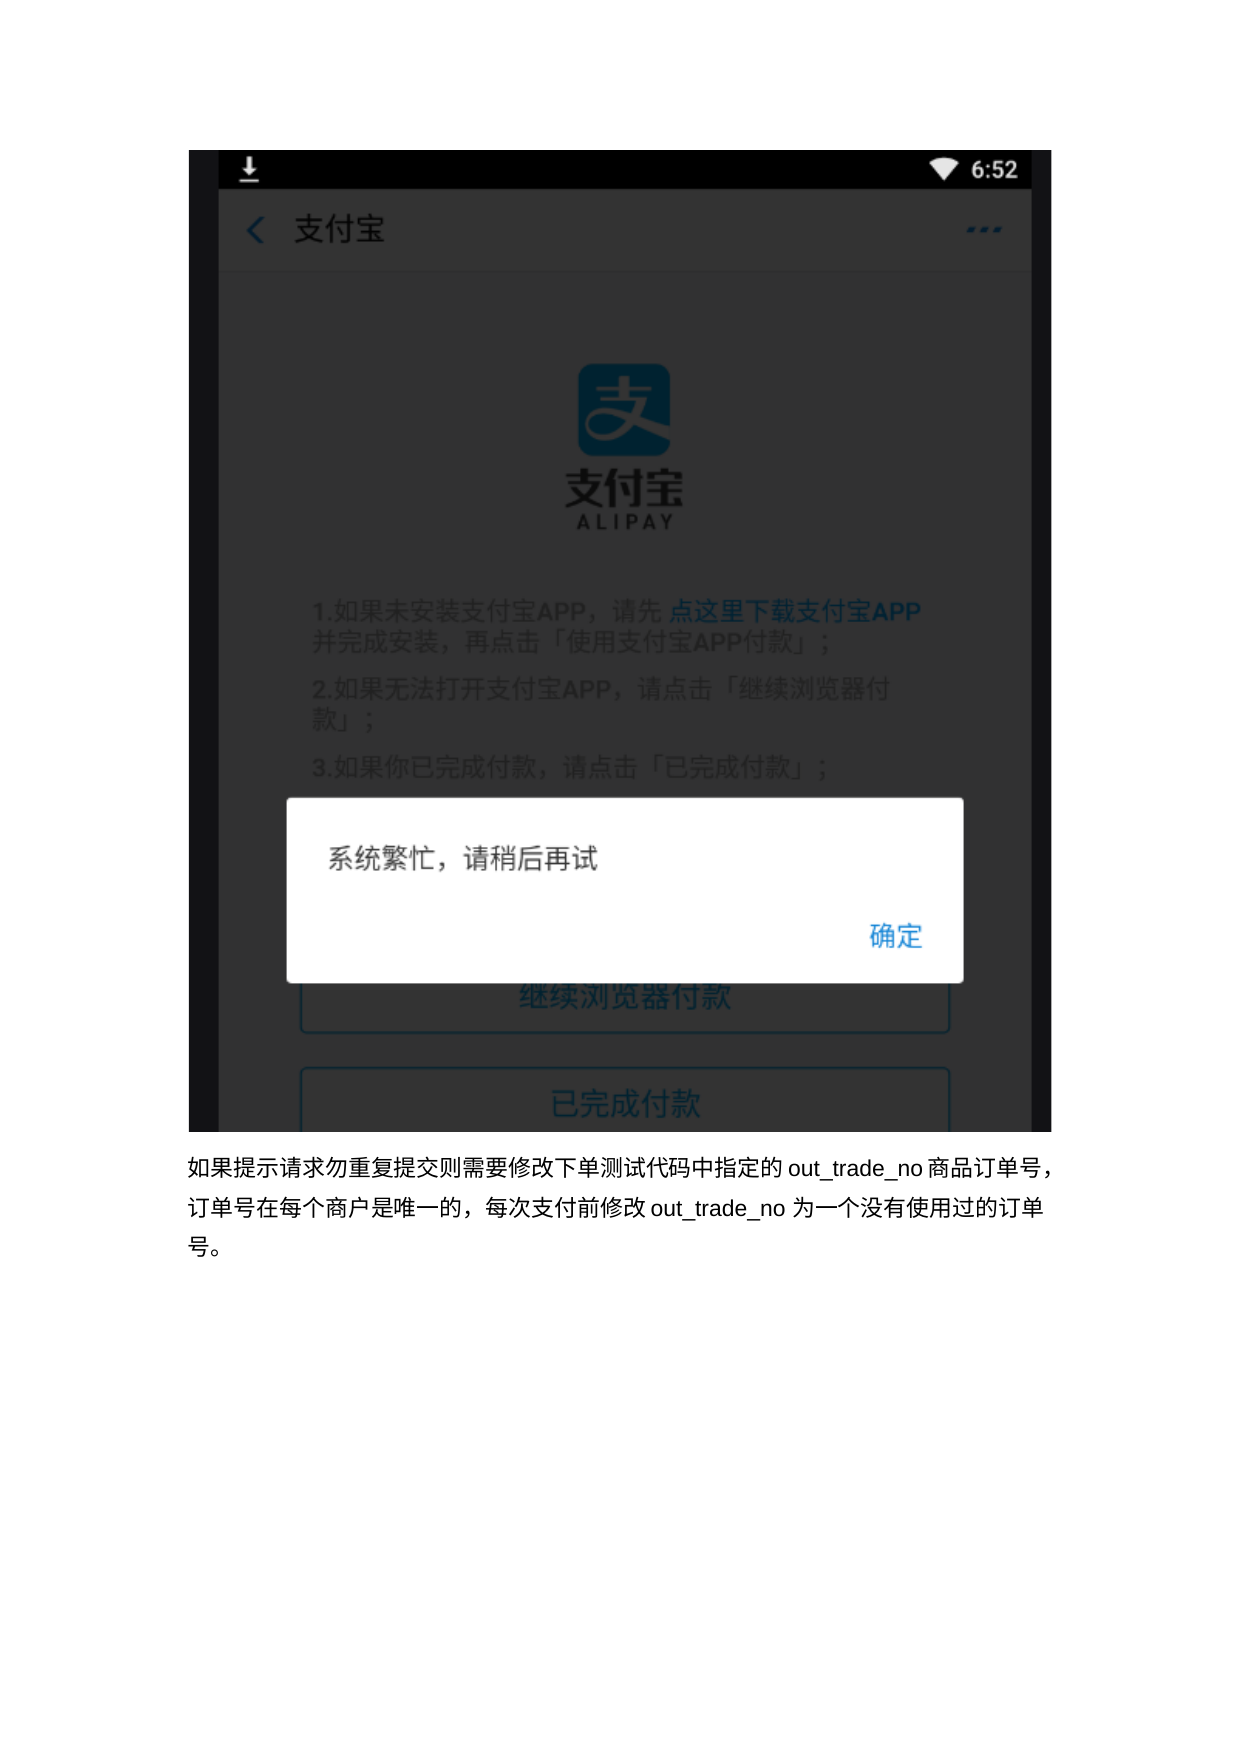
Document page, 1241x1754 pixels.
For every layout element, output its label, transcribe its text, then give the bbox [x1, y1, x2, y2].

text 如果提示请求勿重复提交则需要修改下单测试代码中指定的out_trade_no商品订单号，订单号在每个商户是唯一的，每次支付前修改out_trade_no 为一个没有使用过的订单号。 [187, 1150, 1053, 1262]
picture [188, 150, 1052, 1132]
